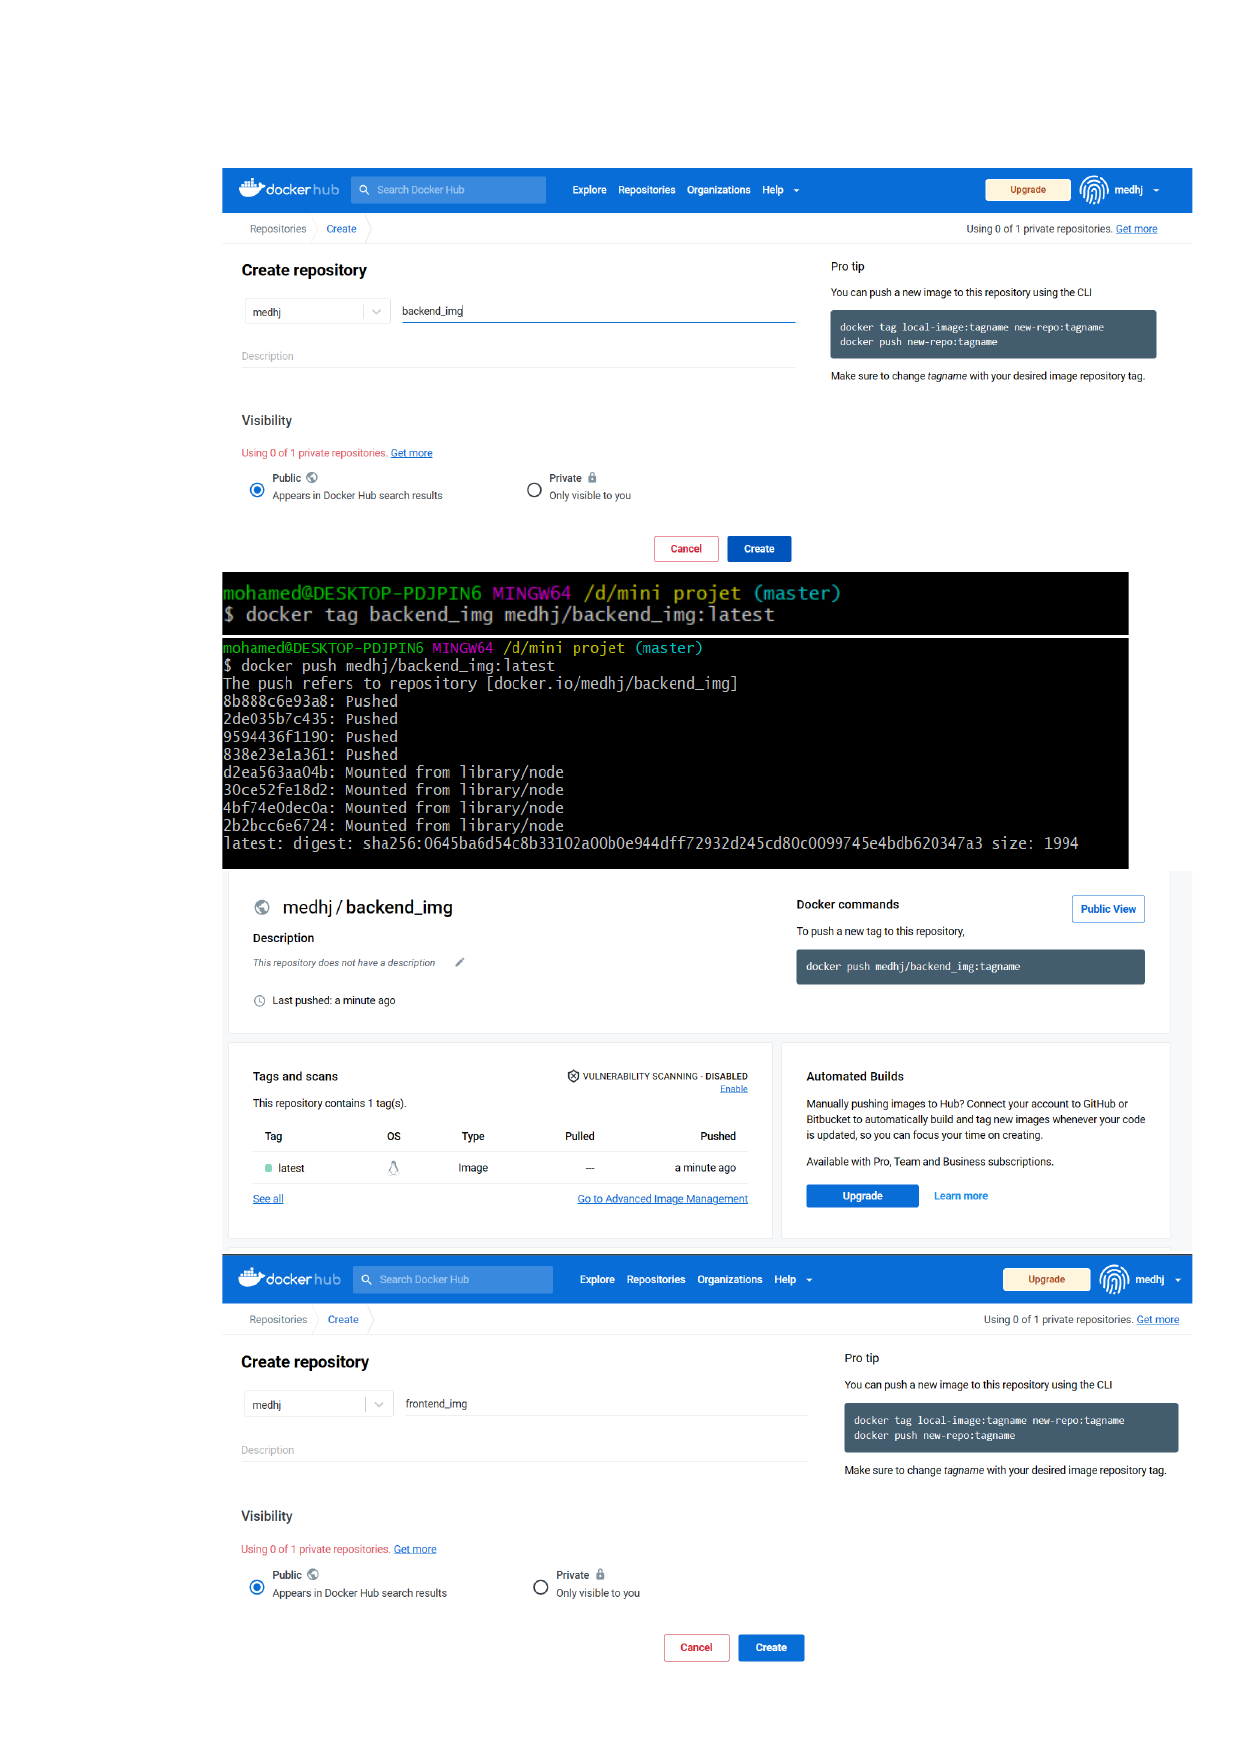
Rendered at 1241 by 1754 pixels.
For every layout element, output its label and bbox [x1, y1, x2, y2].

picture [222, 638, 1129, 869]
picture [222, 168, 1193, 569]
picture [222, 572, 1129, 635]
picture [222, 871, 1193, 1251]
picture [222, 1254, 1193, 1667]
